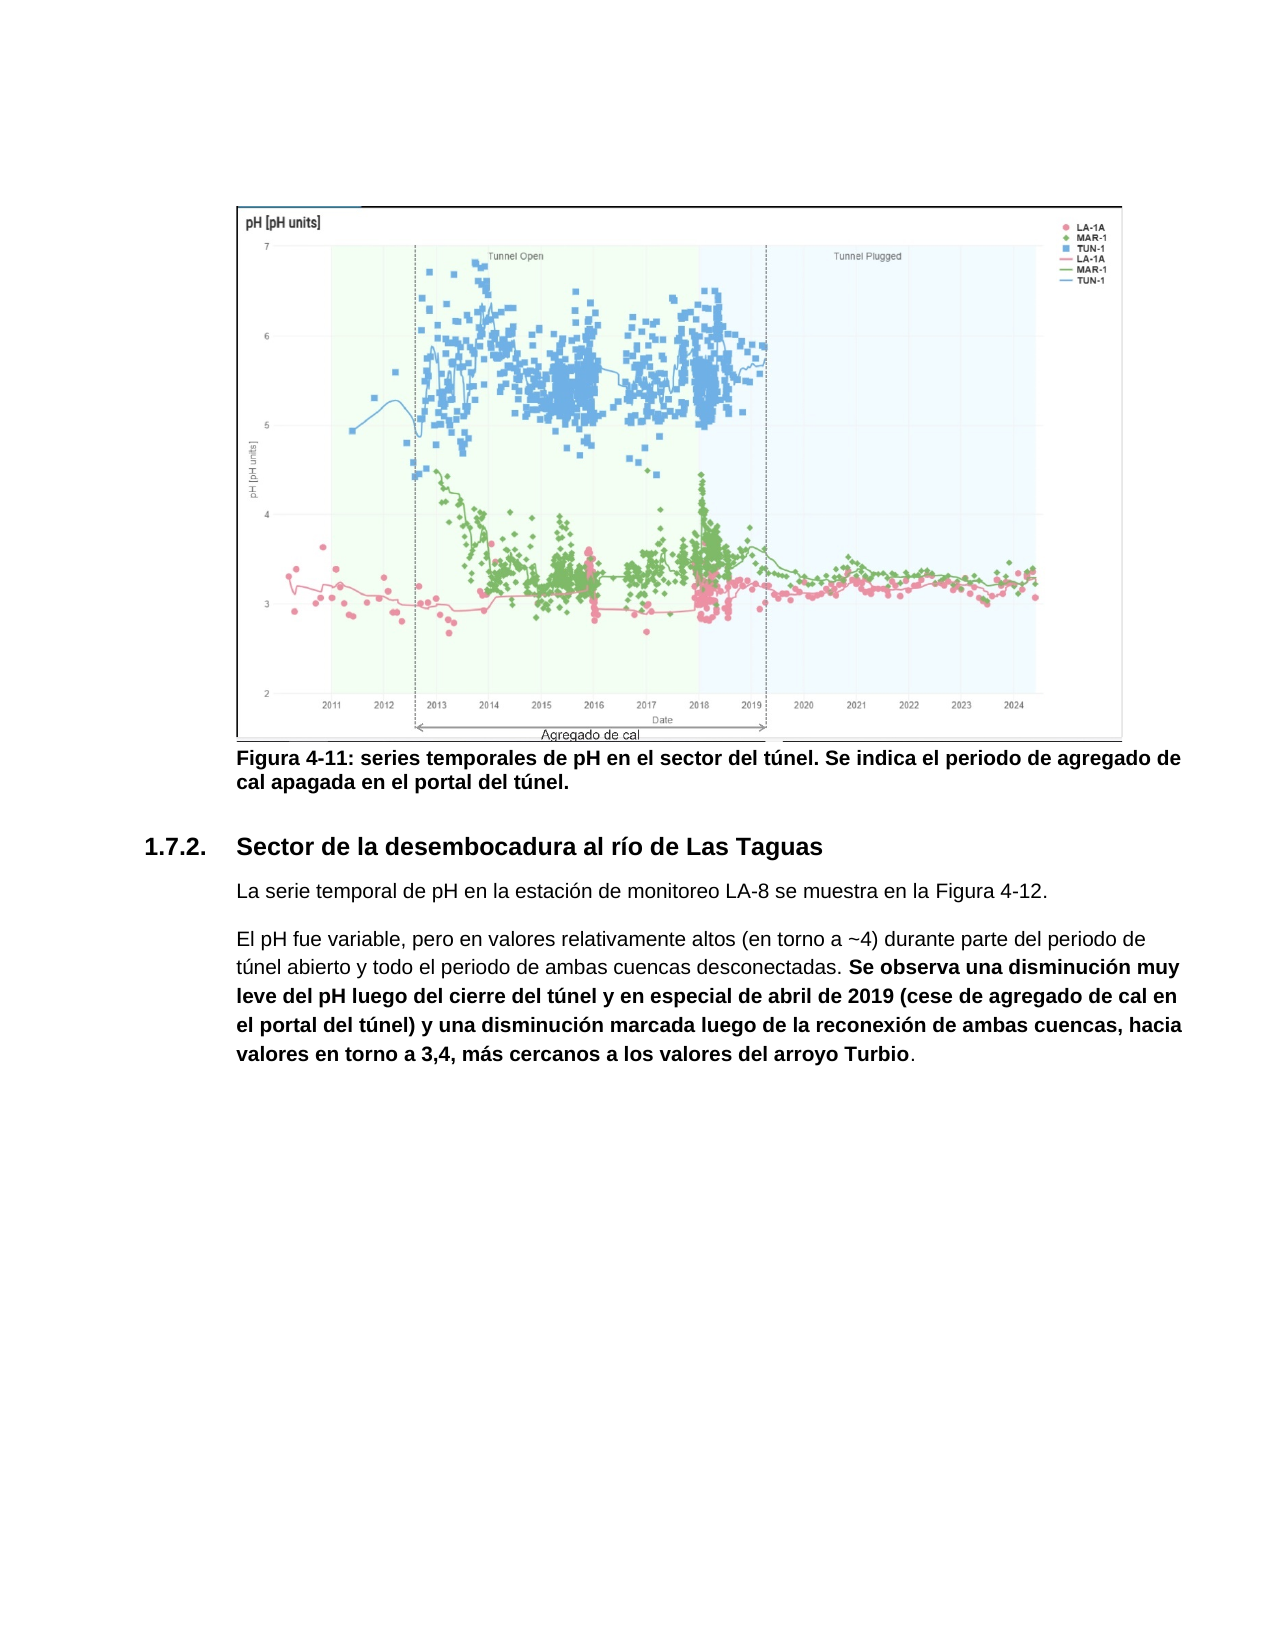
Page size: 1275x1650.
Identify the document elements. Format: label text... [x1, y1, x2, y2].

text El pH fue variable, pero en valores relativamente altos (en torno a ~4) durante parte del periodo de túnel abierto y todo el periodo de ambas cuencas desconectadas. Se observa una disminución muy leve del pH luego del cierre del túnel y en especial de abril de 2019 (cese de agregado de cal en el portal del túnel) y una disminución marcada luego de la reconexión de ambas cuencas, hacia valores en torno a 3,4, más cercanos a los valores del arroyo Turbio. [236, 926, 1186, 1065]
subtitle Sector de la desembocadura al río de Las Taguas [207, 831, 1186, 860]
text Figura 4-11: series temporales de pH en el sector del túnel. Se indica el periodo de agregado de cal apagada en el portal del túnel. [236, 746, 1186, 794]
text La serie temporal de pH en la estación de monitoreo LA-8 se muestra en la Figura 4-12. [236, 879, 1186, 903]
picture [236, 206, 1123, 742]
